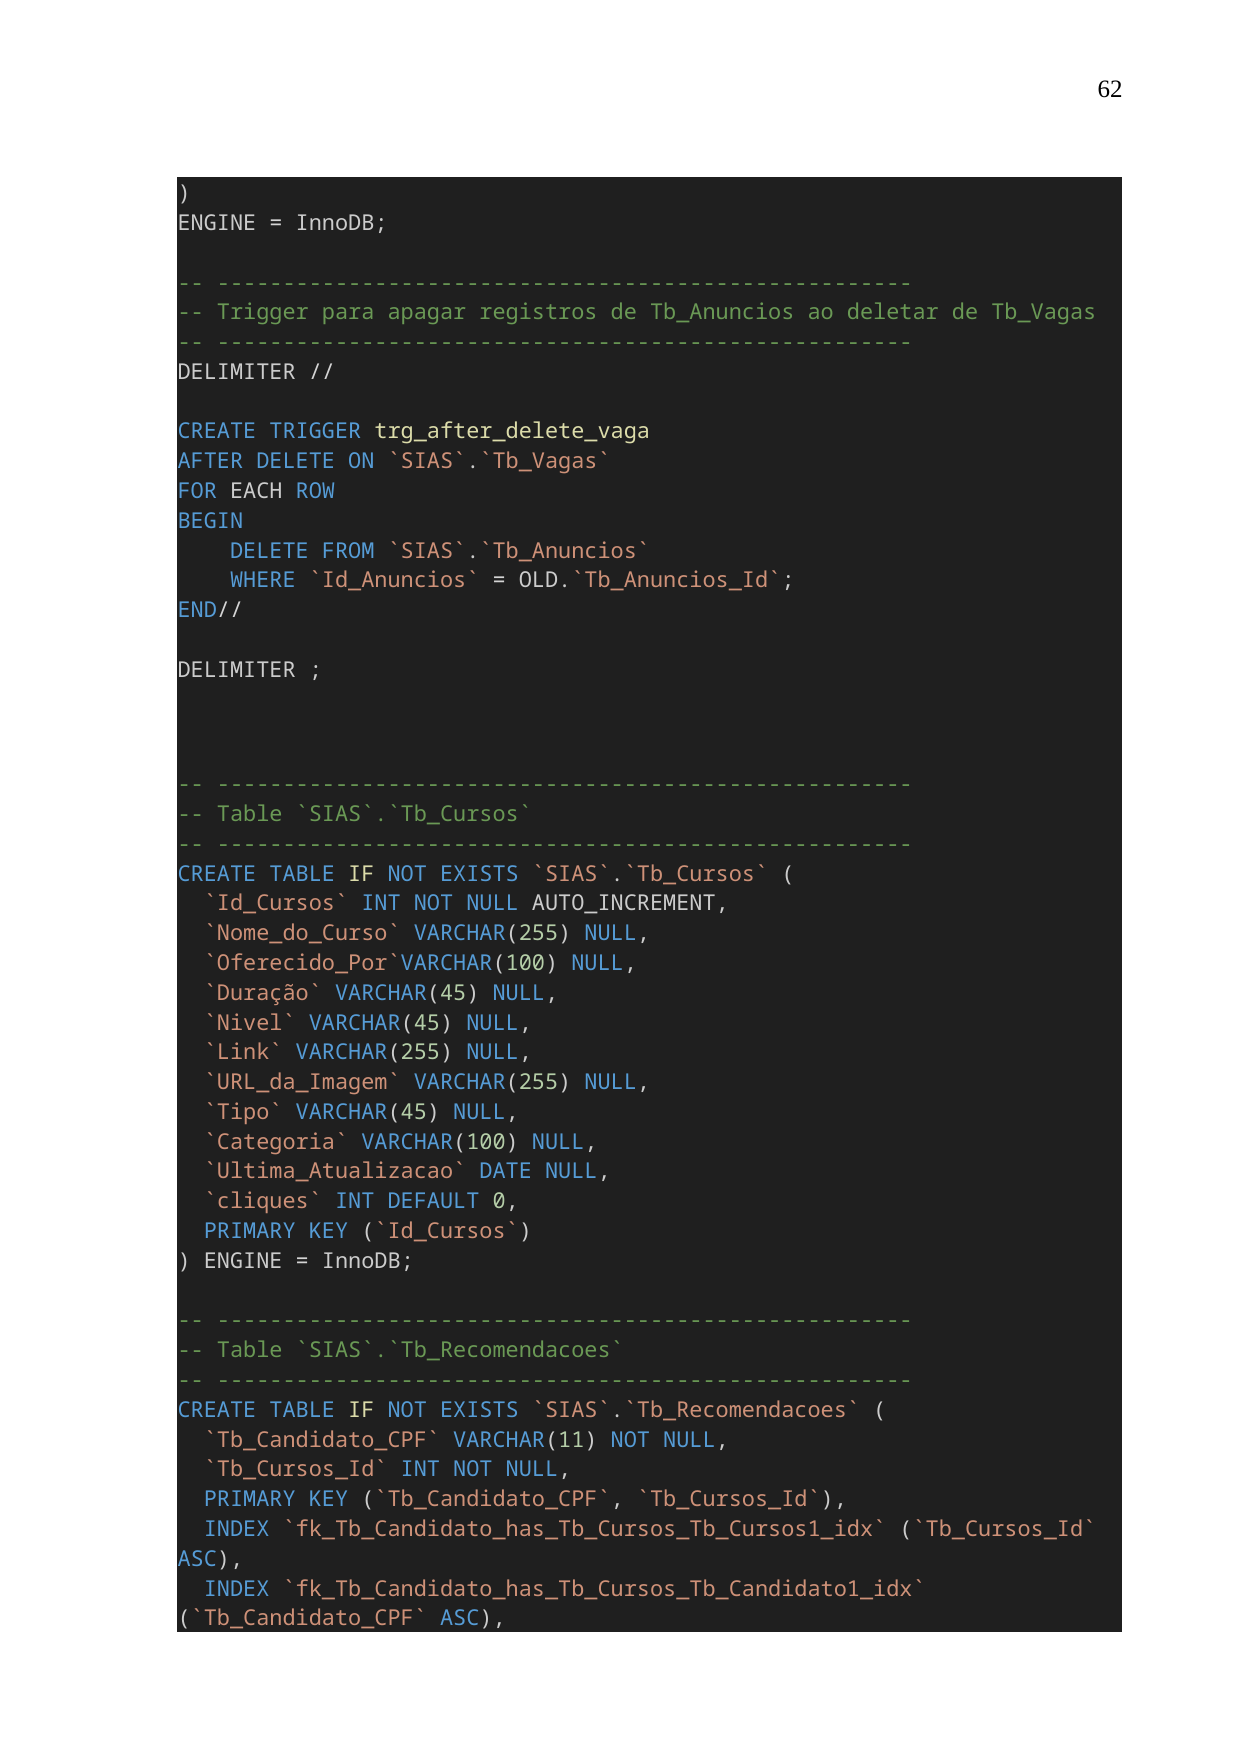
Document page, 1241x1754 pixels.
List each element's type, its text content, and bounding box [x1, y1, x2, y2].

text AFTER DELETE ON `SIAS`.`Tb_Vagas` [177, 445, 1122, 475]
text -- ----------------------------------------------------- [177, 1364, 1122, 1394]
text -- Trigger para apagar registros de Tb_Anuncios ao deletar de Tb_Vagas [177, 296, 1122, 326]
text `Nivel` VARCHAR(45) NULL, [177, 1006, 1122, 1036]
text `Tipo` VARCHAR(45) NULL, [177, 1096, 1122, 1126]
text DELIMITER // [177, 356, 1122, 386]
text `Nome_do_Curso` VARCHAR(255) NULL, [177, 917, 1122, 947]
text END// [177, 594, 1122, 624]
text -- ----------------------------------------------------- [177, 267, 1122, 296]
text `Tb_Cursos_Id` INT NOT NULL, [177, 1453, 1122, 1483]
text WHERE `Id_Anuncios` = OLD.`Tb_Anuncios_Id`; [177, 564, 1122, 594]
text INDEX `fk_Tb_Candidato_has_Tb_Cursos_Tb_Cursos1_idx` (`Tb_Cursos_Id` ASC), [177, 1513, 1122, 1572]
text PRIMARY KEY (`Tb_Candidato_CPF`, `Tb_Cursos_Id`), [177, 1483, 1122, 1513]
text CREATE TRIGGER trg_after_delete_vaga [177, 416, 1122, 445]
text CREATE TABLE IF NOT EXISTS `SIAS`.`Tb_Cursos` ( [177, 857, 1122, 887]
text `Duração` VARCHAR(45) NULL, [177, 977, 1122, 1006]
text ) [177, 177, 1122, 207]
text -- Table `SIAS`.`Tb_Recomendacoes` [177, 1334, 1122, 1364]
text BEGIN [177, 505, 1122, 535]
text -- ----------------------------------------------------- [177, 828, 1122, 857]
text ENGINE = InnoDB; [177, 207, 1122, 237]
text ) ENGINE = InnoDB; [177, 1245, 1122, 1274]
text -- ----------------------------------------------------- [177, 326, 1122, 356]
text `Categoria` VARCHAR(100) NULL, [177, 1126, 1122, 1155]
text -- ----------------------------------------------------- [177, 768, 1122, 798]
text `cliques` INT DEFAULT 0, [177, 1185, 1122, 1215]
text -- Table `SIAS`.`Tb_Cursos` [177, 798, 1122, 828]
text DELIMITER ; [177, 654, 1122, 684]
text FOR EACH ROW [177, 475, 1122, 505]
text `Ultima_Atualizacao` DATE NULL, [177, 1155, 1122, 1185]
text PRIMARY KEY (`Id_Cursos`) [177, 1215, 1122, 1245]
text DELETE FROM `SIAS`.`Tb_Anuncios` [177, 535, 1122, 564]
text `URL_da_Imagem` VARCHAR(255) NULL, [177, 1066, 1122, 1096]
text `Oferecido_Por`VARCHAR(100) NULL, [177, 947, 1122, 977]
text -- ----------------------------------------------------- [177, 1304, 1122, 1334]
text `Tb_Candidato_CPF` VARCHAR(11) NOT NULL, [177, 1423, 1122, 1453]
text `Link` VARCHAR(255) NULL, [177, 1036, 1122, 1066]
text INDEX `fk_Tb_Candidato_has_Tb_Cursos_Tb_Candidato1_idx` (`Tb_Candidato_CPF` ASC), [177, 1572, 1122, 1632]
text `Id_Cursos` INT NOT NULL AUTO_INCREMENT, [177, 887, 1122, 917]
text CREATE TABLE IF NOT EXISTS `SIAS`.`Tb_Recomendacoes` ( [177, 1394, 1122, 1423]
